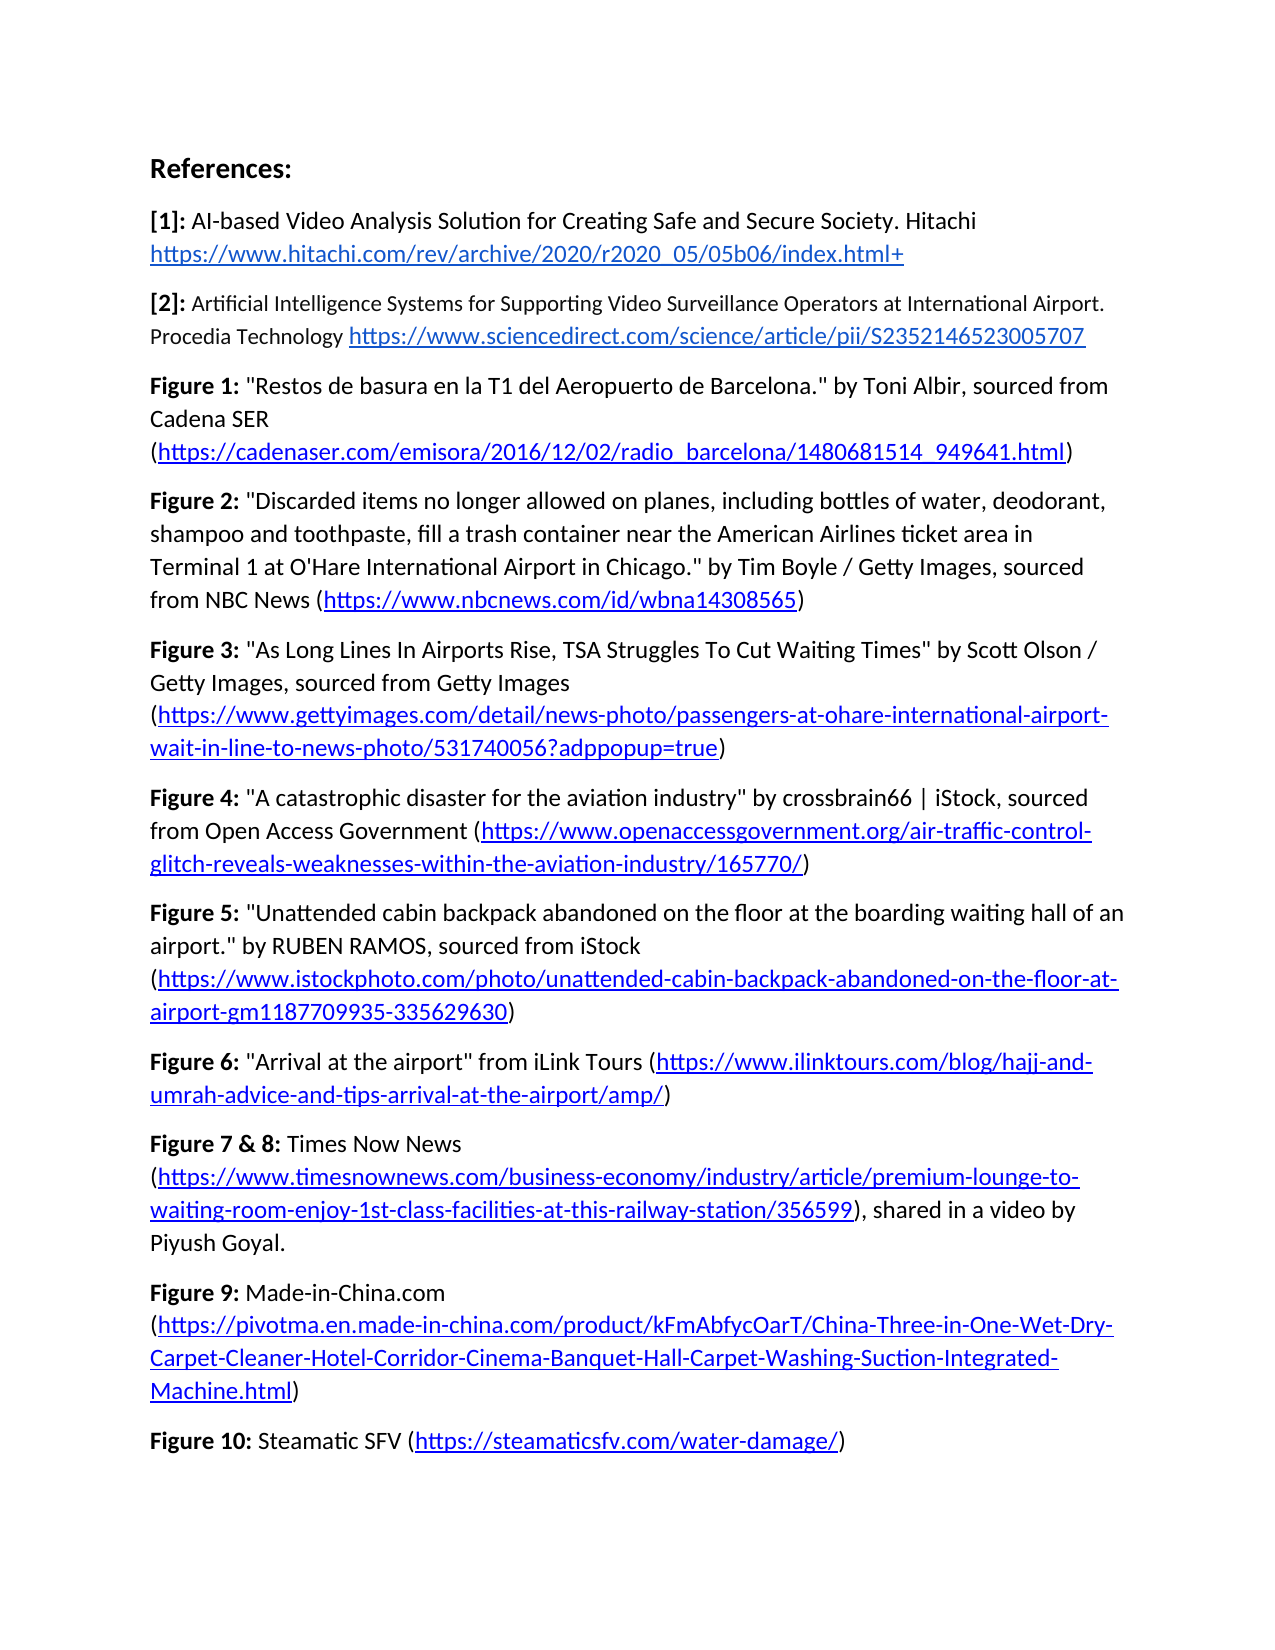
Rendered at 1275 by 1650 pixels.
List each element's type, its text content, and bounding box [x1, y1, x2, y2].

text Figure 4: "A catastrophic disaster for the aviation industry" by crossbrain66 | iStock, sourced from Open Access Government (https://www.openaccessgovernment.org/air-traffic-control-glitch-reveals-weaknesses-within-the-aviation-industry/165770/) [150, 782, 1125, 878]
text Figure 6: "Arrival at the airport" from iLink Tours (https://www.ilinktours.com/blog/hajj-and-umrah-advice-and-tips-arrival-at-the-airport/amp/) [150, 1046, 1125, 1109]
text Figure 3: "As Long Lines In Airports Rise, TSA Struggles To Cut Waiting Times" by Scott Olson / Getty Images, sourced from Getty Images (https://www.gettyimages.com/detail/news-photo/passengers-at-ohare-international-airport-wait-in-line-to-news-photo/531740056?adppopup=true) [150, 634, 1125, 763]
text [2]: Artificial Intelligence Systems for Supporting Video Surveillance Operators at International Airport. Procedia Technology https://www.sciencedirect.com/science/article/pii/S2352146523005707 [150, 288, 1125, 351]
text Figure 5: "Unattended cabin backpack abandoned on the floor at the boarding waiting hall of an airport." by RUBEN RAMOS, sourced from iStock (https://www.istockphoto.com/photo/unattended-cabin-backpack-abandoned-on-the-floor-at-airport-gm1187709935-335629630) [150, 898, 1125, 1027]
text References: [150, 150, 1125, 186]
text [1]: AI-based Video Analysis Solution for Creating Safe and Secure Society. Hitachi https://www.hitachi.com/rev/archive/2020/r2020_05/05b06/index.html+ [150, 205, 1125, 268]
text Figure 1: "Restos de basura en la T1 del Aeropuerto de Barcelona." by Toni Albir, sourced from Cadena SER (https://cadenaser.com/emisora/2016/12/02/radio_barcelona/1480681514_949641.html) [150, 370, 1125, 466]
text Figure 9: Made-in-China.com (https://pivotma.en.made-in-china.com/product/kFmAbfycOarT/China-Three-in-One-Wet-Dry-Carpet-Cleaner-Hotel-Corridor-Cinema-Banquet-Hall-Carpet-Washing-Suction-Integrated-Machine.html) [150, 1277, 1125, 1406]
text Figure 2: "Discarded items no longer allowed on planes, including bottles of water, deodorant, shampoo and toothpaste, fill a trash container near the American Airlines ticket area in Terminal 1 at O'Hare International Airport in Chicago." by Tim Boyle / Getty Images, sourced from NBC News (https://www.nbcnews.com/id/wbna14308565) [150, 486, 1125, 615]
text Figure 7 & 8: Times Now News (https://www.timesnownews.com/business-economy/industry/article/premium-lounge-to-waiting-room-enjoy-1st-class-facilities-at-this-railway-station/356599), shared in a video by Piyush Goyal. [150, 1128, 1125, 1258]
text Figure 10: Steamatic SFV (https://steamaticsfv.com/water-damage/) [150, 1425, 1125, 1456]
